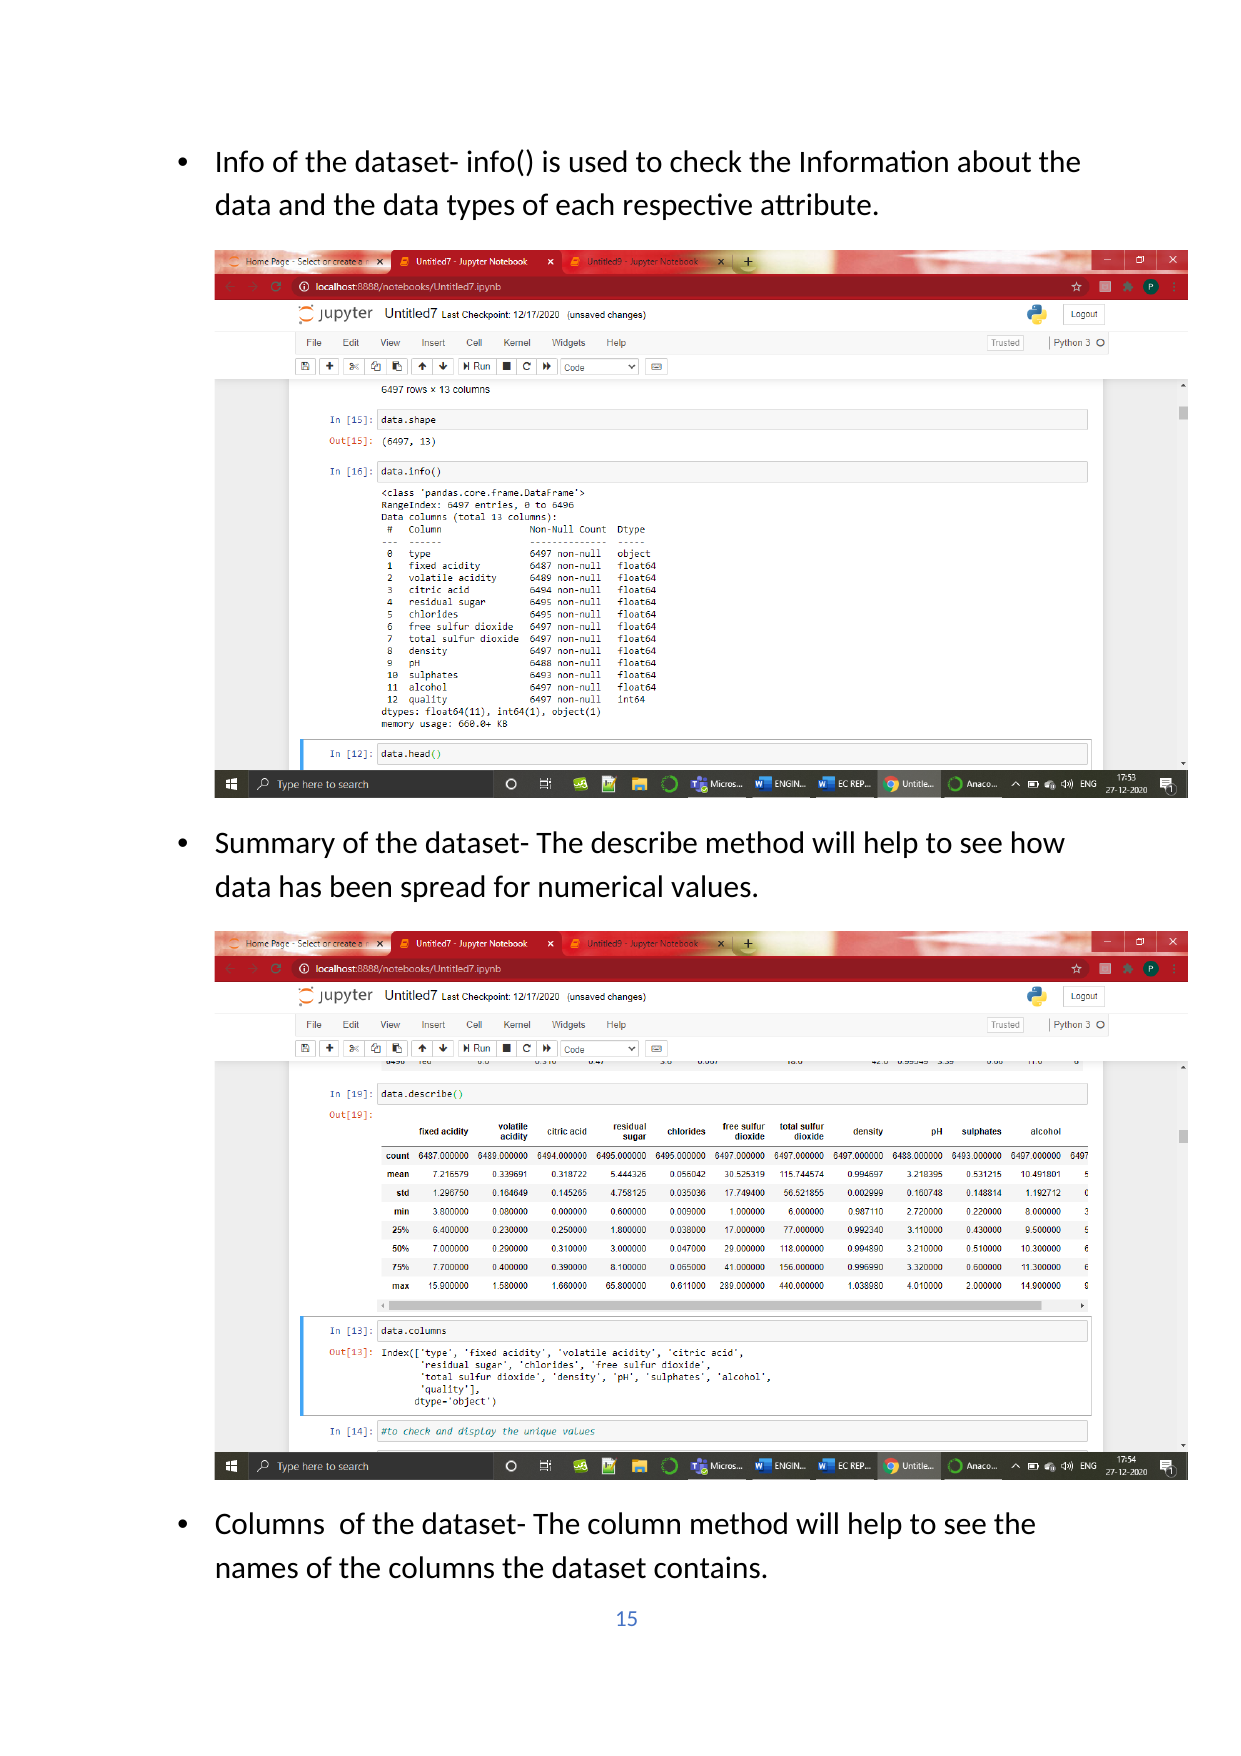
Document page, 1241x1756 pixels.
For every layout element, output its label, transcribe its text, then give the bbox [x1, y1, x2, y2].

list Columns of the dataset- The column method will help to see the names of the columns the dataset contains. [177, 1504, 1113, 1586]
picture [214, 931, 1188, 1480]
list Summary of the dataset- The describe method will help to see how data has been spread for numerical values. [177, 823, 1113, 905]
picture [214, 250, 1188, 798]
list Info of the dataset- info() is used to check the Information about the data and the data types of each respective attribute. [177, 142, 1113, 223]
